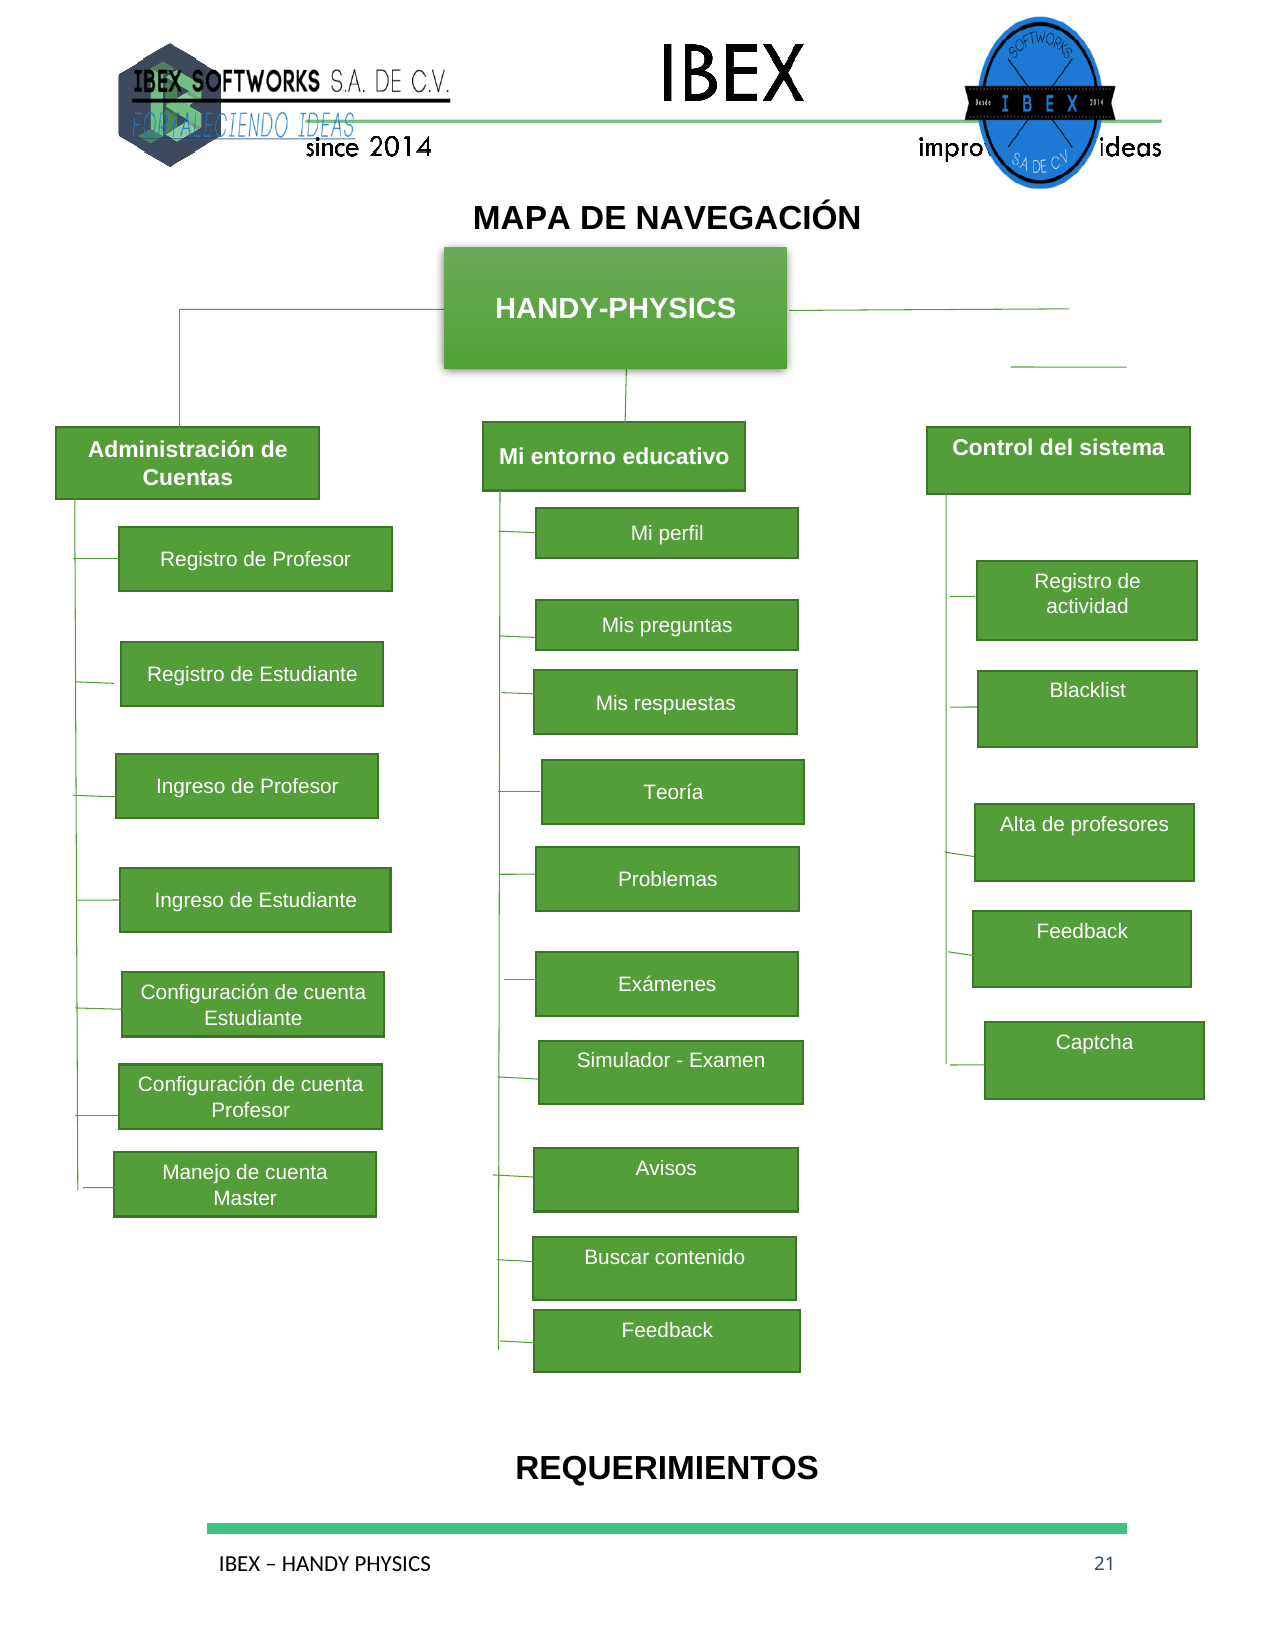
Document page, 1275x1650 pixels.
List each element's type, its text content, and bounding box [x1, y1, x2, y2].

picture [0, 13, 1275, 199]
text MAPA DE NAVEGACIÓN [207, 148, 1127, 237]
text REQUERIMIENTOS [207, 1448, 1127, 1486]
